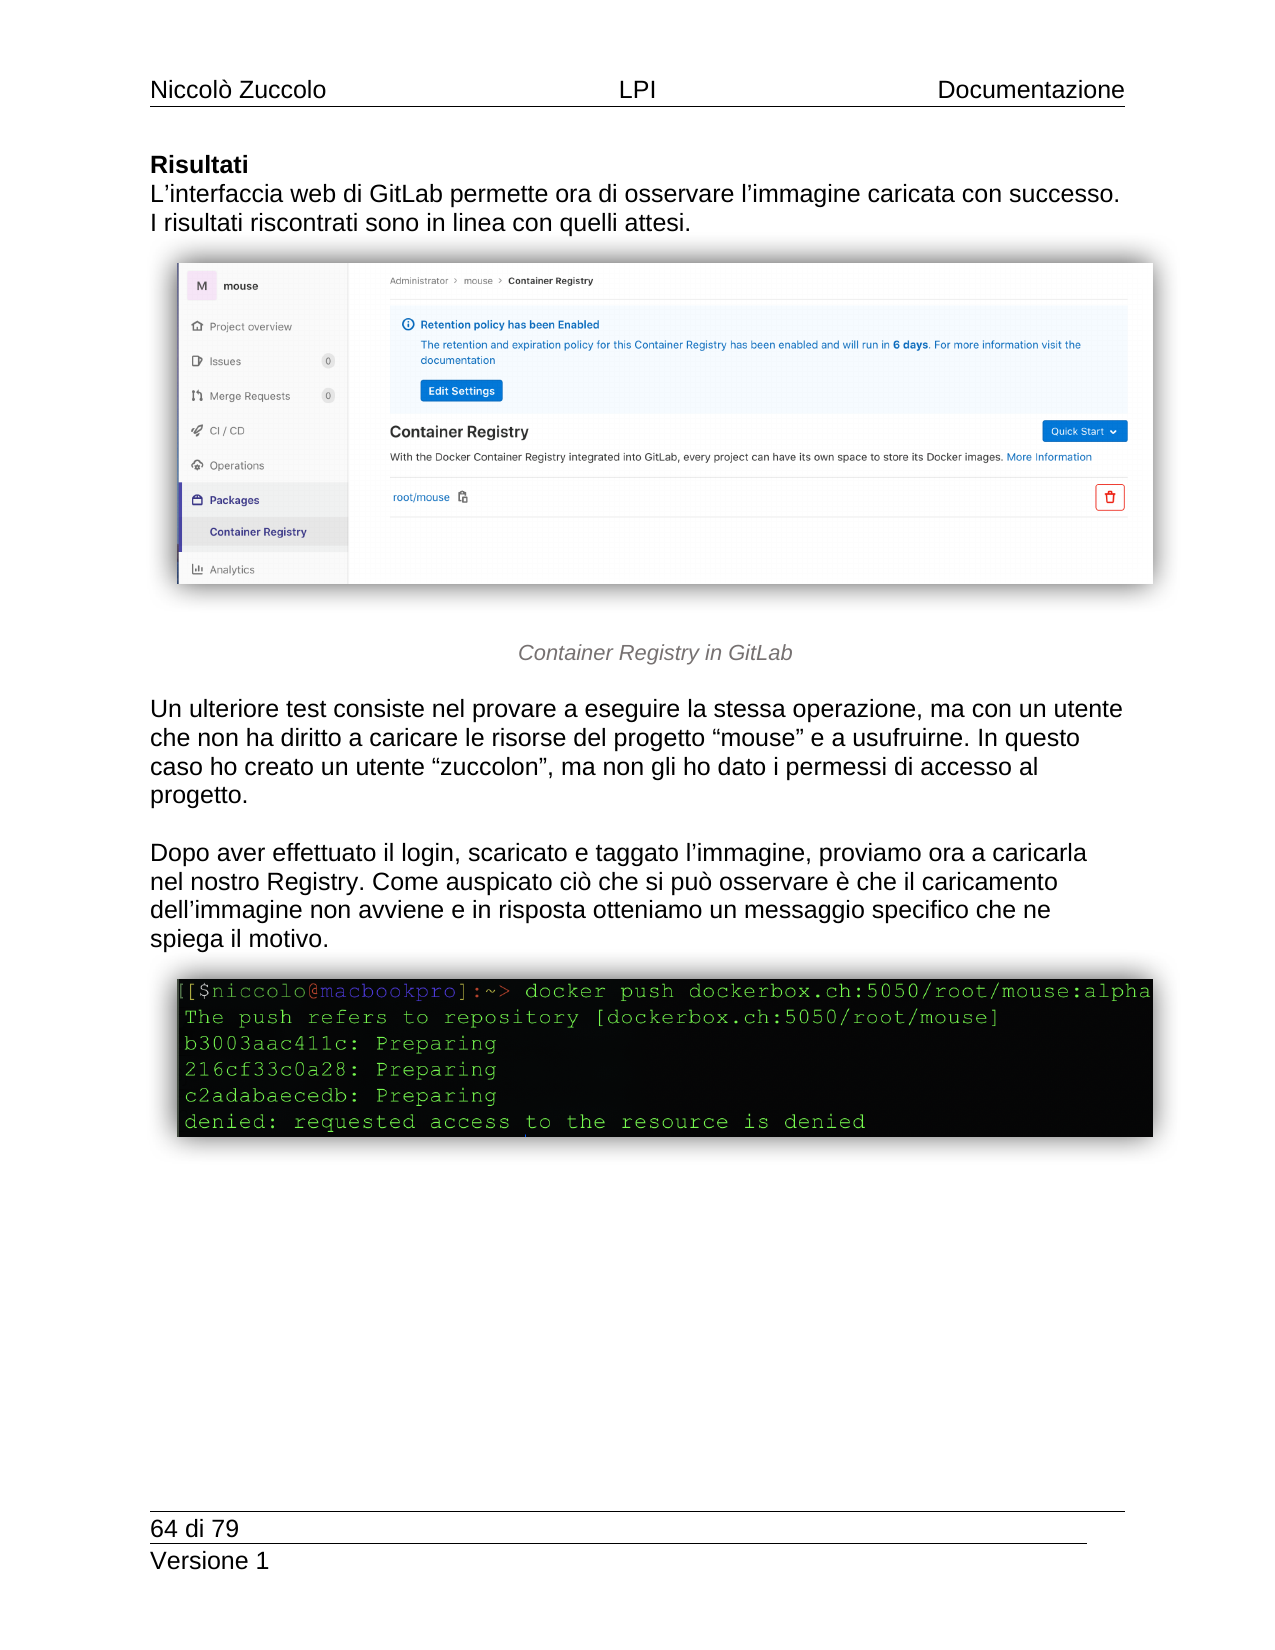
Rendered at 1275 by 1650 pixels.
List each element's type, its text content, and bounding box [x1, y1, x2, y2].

picture [177, 979, 1153, 1137]
text Un ulteriore test consiste nel provare a eseguire la stessa operazione, ma con un utente che non ha diritto a caricare le risorse del progetto “mouse” e a usufruirne. In questo caso ho creato un utente “zuccolon”, ma non gli ho dato i permessi di accesso al progetto. [150, 694, 1125, 809]
text L’interfaccia web di GitLab permette ora di osservare l’immagine caricata con successo. I risultati riscontrati sono in linea con quelli attesi. [150, 179, 1125, 236]
text Dopo aver effettuato il login, scaricato e taggato l’immagine, proviamo ora a caricarla nel nostro Registry. Come auspicato ciò che si può osservare è che il caricamento dell’immagine non avviene e in risposta otteniamo un messaggio specifico che ne spiega il motivo. [150, 838, 1125, 953]
picture [177, 263, 1153, 584]
text Risultati [150, 150, 1125, 179]
text Container Registry in GitLab [187, 640, 1125, 665]
